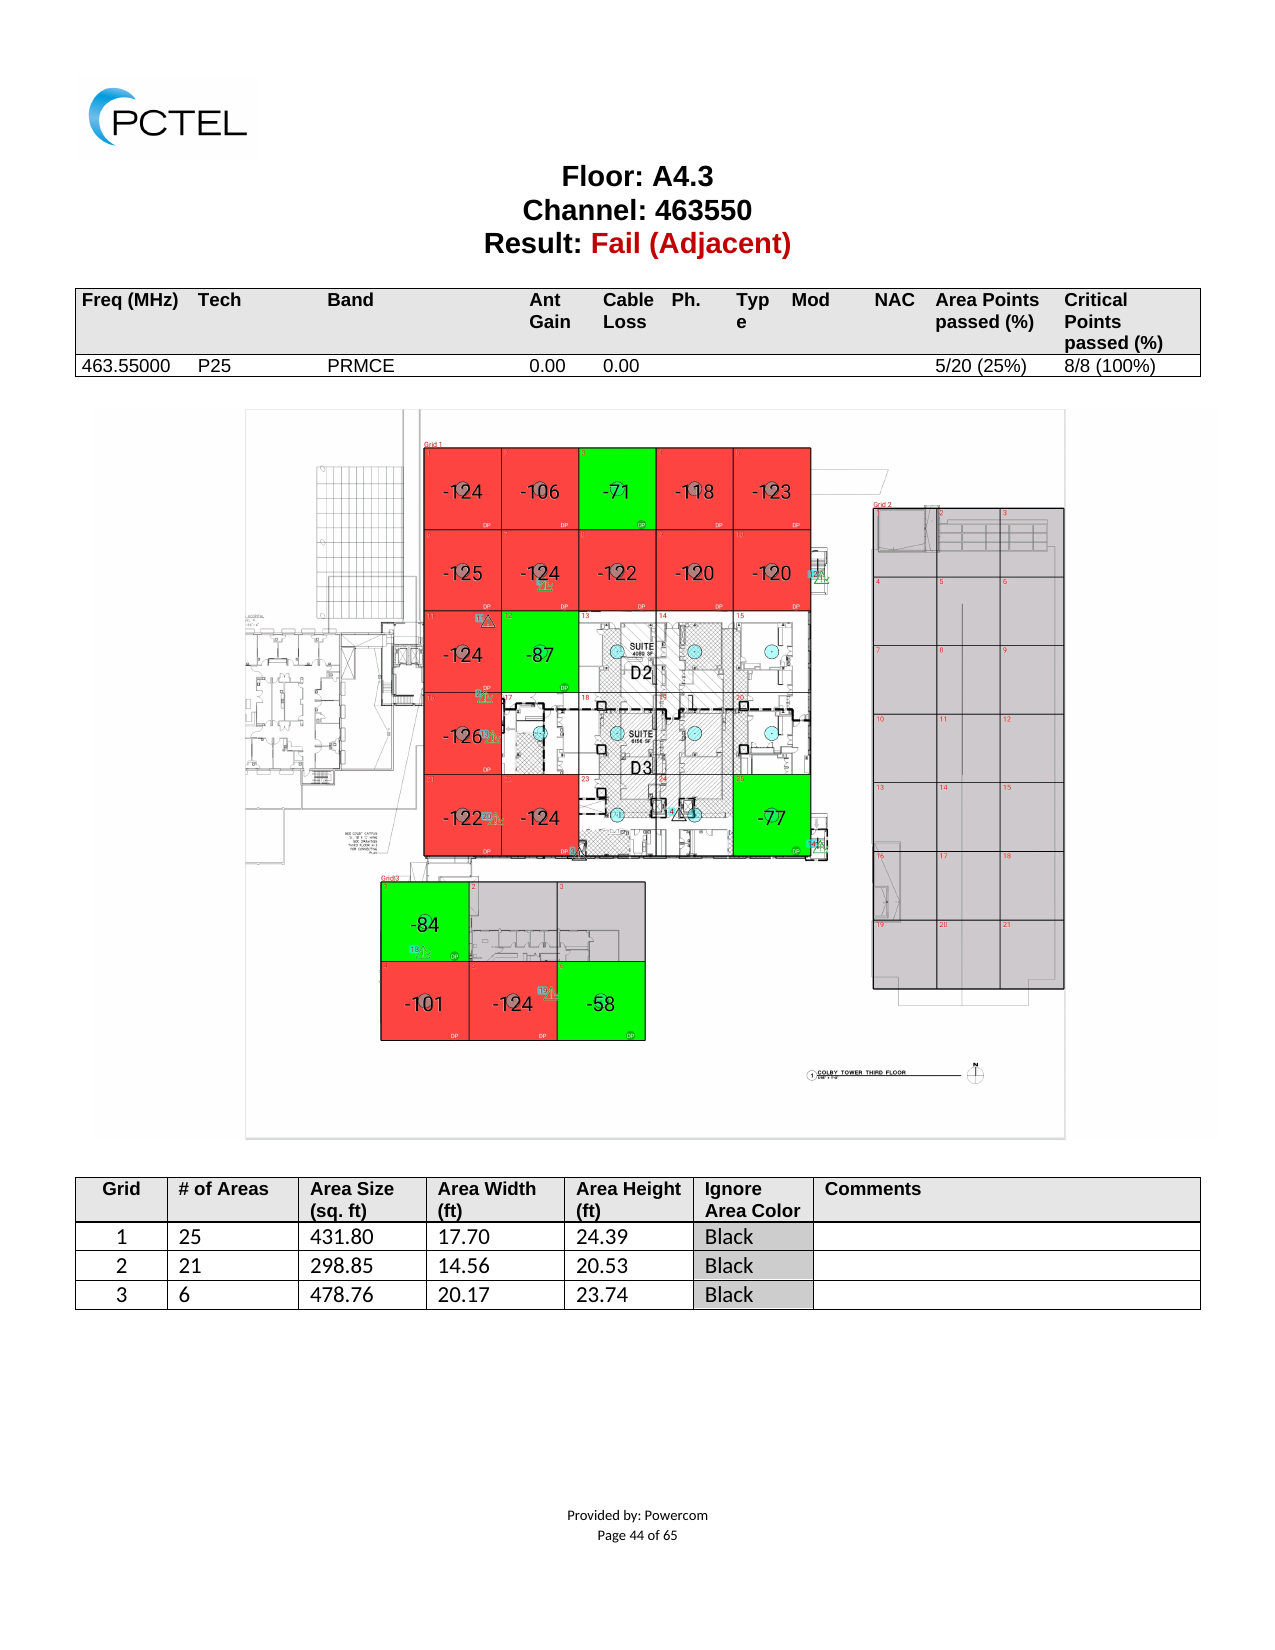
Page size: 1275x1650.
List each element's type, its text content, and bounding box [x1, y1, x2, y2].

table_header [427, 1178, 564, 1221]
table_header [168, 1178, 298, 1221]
picture [75, 75, 260, 103]
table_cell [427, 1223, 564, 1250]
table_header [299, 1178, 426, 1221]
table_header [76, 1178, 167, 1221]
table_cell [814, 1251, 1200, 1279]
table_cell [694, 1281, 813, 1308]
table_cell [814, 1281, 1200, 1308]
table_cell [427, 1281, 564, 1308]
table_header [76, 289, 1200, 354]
text Result: Fail (Adjacent) [75, 226, 1200, 259]
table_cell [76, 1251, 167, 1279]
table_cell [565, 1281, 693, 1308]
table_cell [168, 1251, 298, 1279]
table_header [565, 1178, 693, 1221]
text Channel: 463550 [75, 192, 1200, 226]
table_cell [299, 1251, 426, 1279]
picture [93, 409, 1219, 1141]
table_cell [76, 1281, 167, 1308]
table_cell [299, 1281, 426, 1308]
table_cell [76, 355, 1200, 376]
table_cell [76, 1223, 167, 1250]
text Floor: A4.3 [75, 103, 1200, 192]
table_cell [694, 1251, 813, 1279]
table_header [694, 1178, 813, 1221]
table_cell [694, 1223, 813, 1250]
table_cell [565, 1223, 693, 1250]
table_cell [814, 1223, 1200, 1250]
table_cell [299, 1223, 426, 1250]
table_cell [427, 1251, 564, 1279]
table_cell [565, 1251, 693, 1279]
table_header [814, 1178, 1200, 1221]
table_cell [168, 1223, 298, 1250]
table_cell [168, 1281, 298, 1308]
